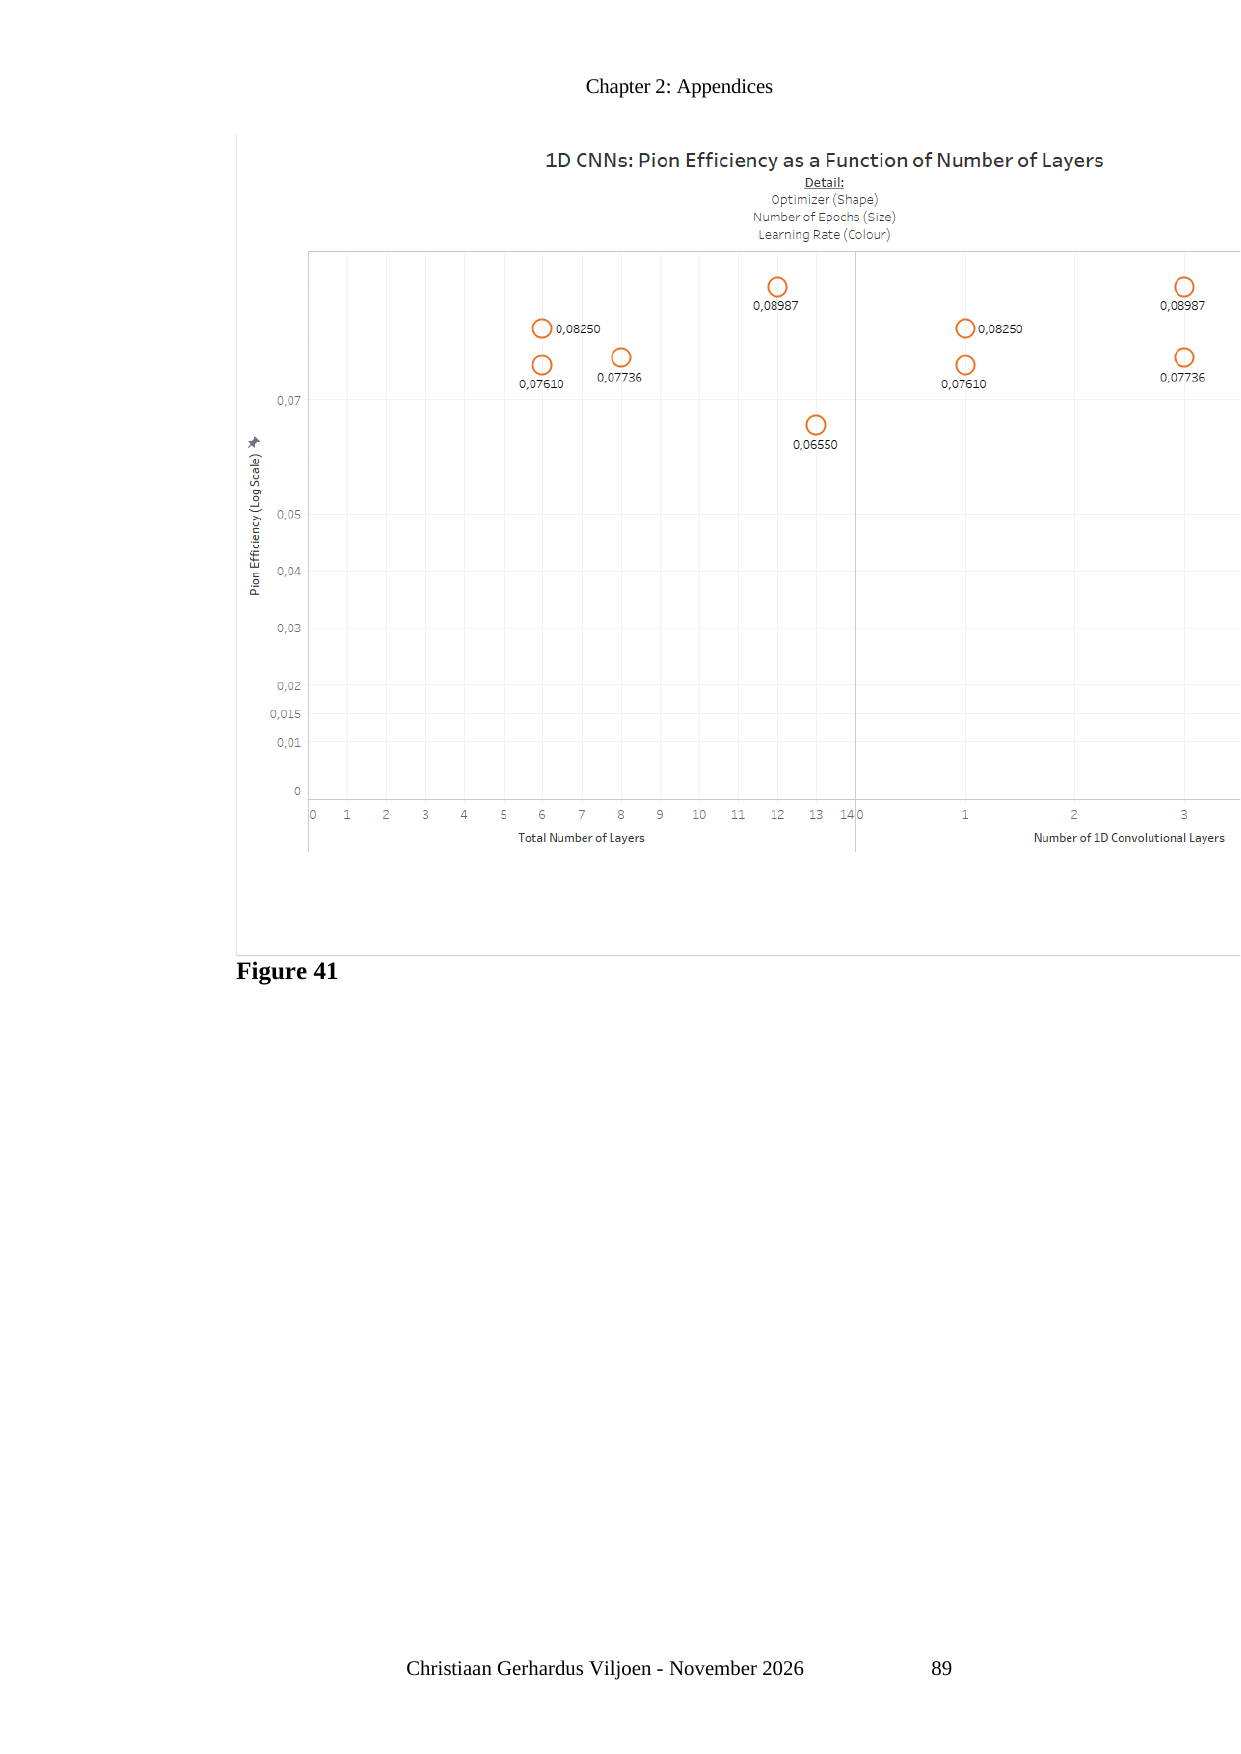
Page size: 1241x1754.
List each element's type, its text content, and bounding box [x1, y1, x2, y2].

picture [236, 135, 1241, 957]
